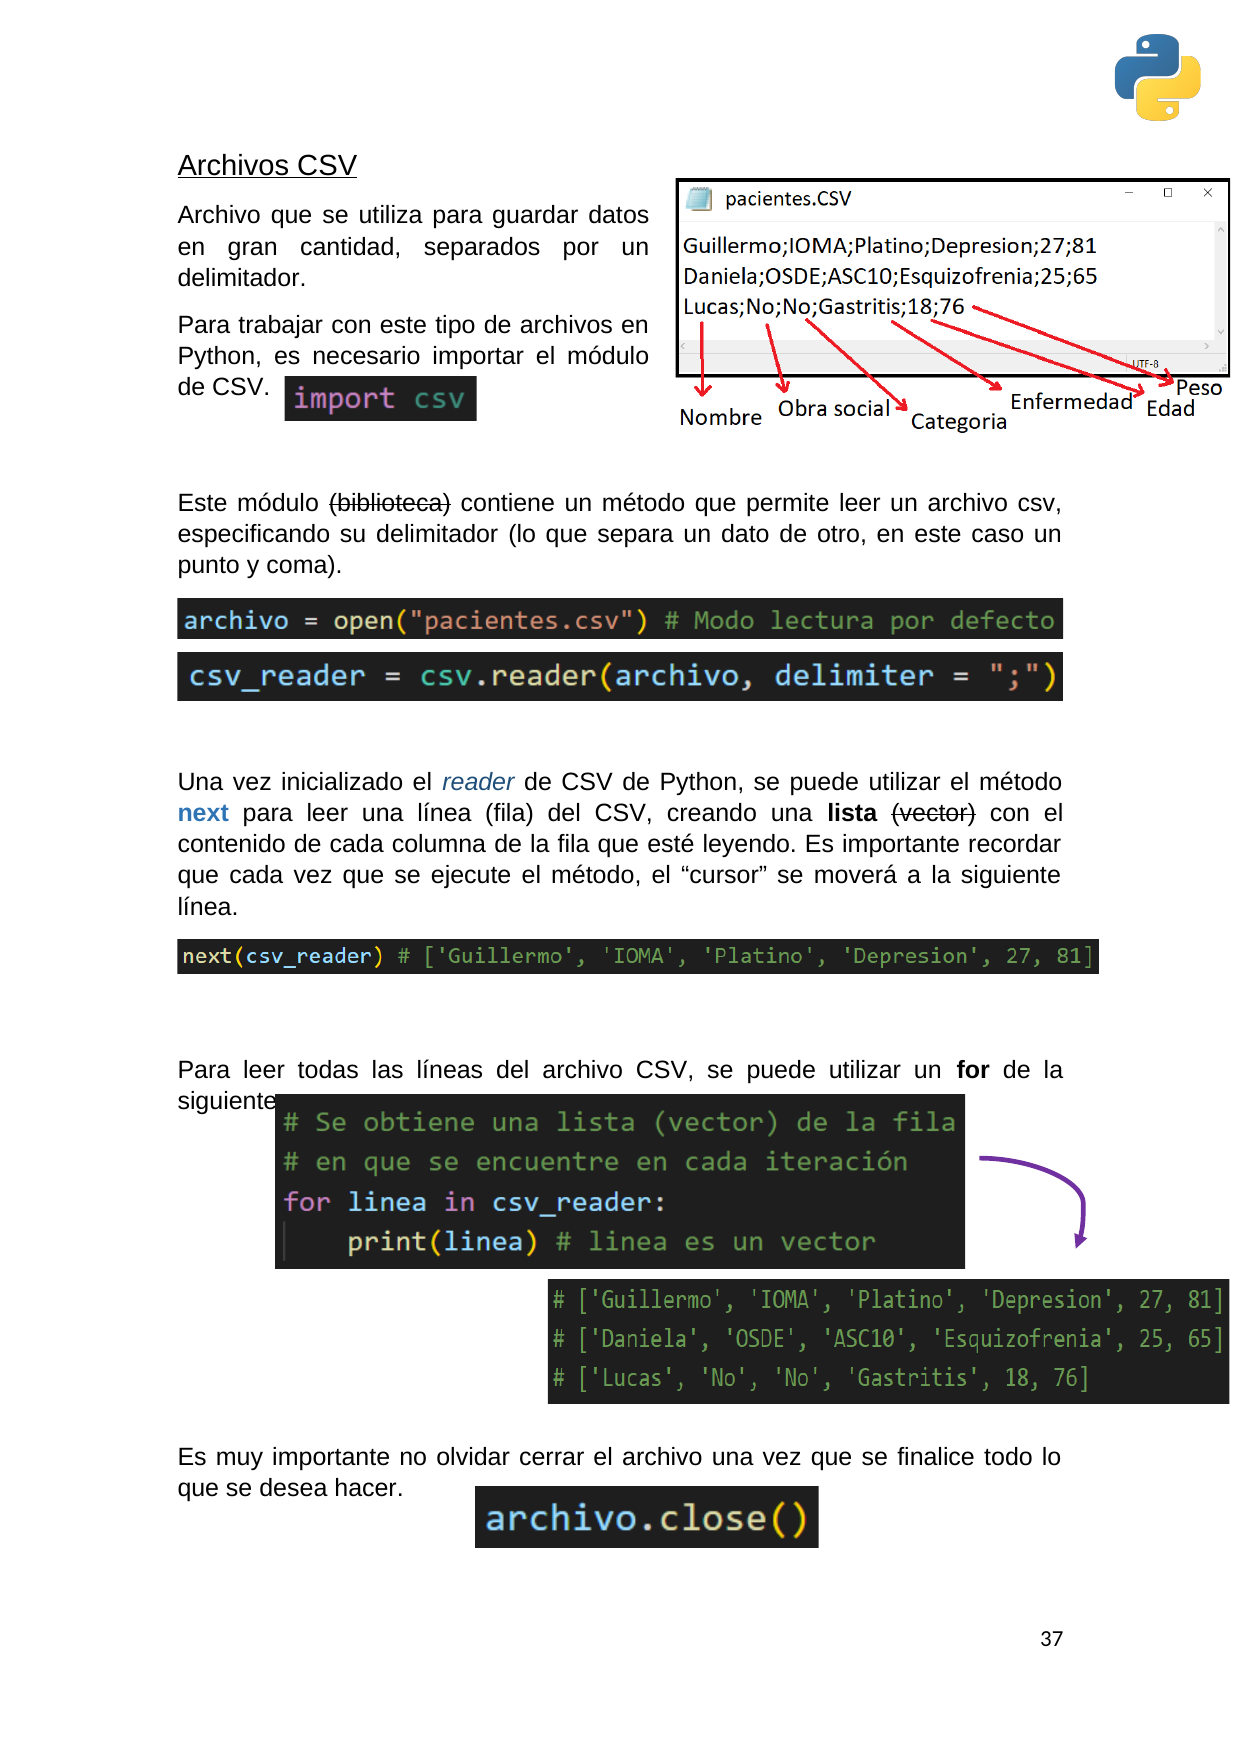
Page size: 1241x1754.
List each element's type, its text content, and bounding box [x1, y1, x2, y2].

text Este módulo (biblioteca) contiene un método que permite leer un archivo csv, especificando su delimitador (lo que separa un dato de otro, en este caso un punto y coma). [177, 488, 1063, 579]
picture [284, 376, 477, 421]
text Archivo que se utiliza para guardar datos en gran cantidad, separados por un delimitador. [177, 200, 650, 291]
picture [475, 1486, 819, 1548]
text Para leer todas las líneas del archivo CSV, se puede utilizar un for de la siguiente manera. [177, 1055, 1063, 1115]
picture [1114, 34, 1201, 121]
text Archivos CSV [177, 148, 1063, 181]
picture [675, 178, 1231, 436]
picture [177, 598, 1064, 639]
text Para trabajar con este tipo de archivos en Python, es necesario importar el módulo de CSV. [177, 310, 650, 401]
picture [177, 939, 1099, 974]
text Es muy importante no olvidar cerrar el archivo una vez que se finalice todo lo que se desea hacer. [177, 1442, 1063, 1502]
picture [177, 652, 1063, 701]
picture [547, 1279, 1230, 1404]
text Una vez inicializado el reader de CSV de Python, se puede utilizar el método next para leer una línea (fila) del CSV, creando una lista (vector) con el contenido de cada columna de la fila que esté leyendo. Es importante recordar que cada vez que se ejecute el método, el “cursor” se moverá a la siguiente línea. [177, 767, 1063, 920]
picture [275, 1094, 966, 1269]
